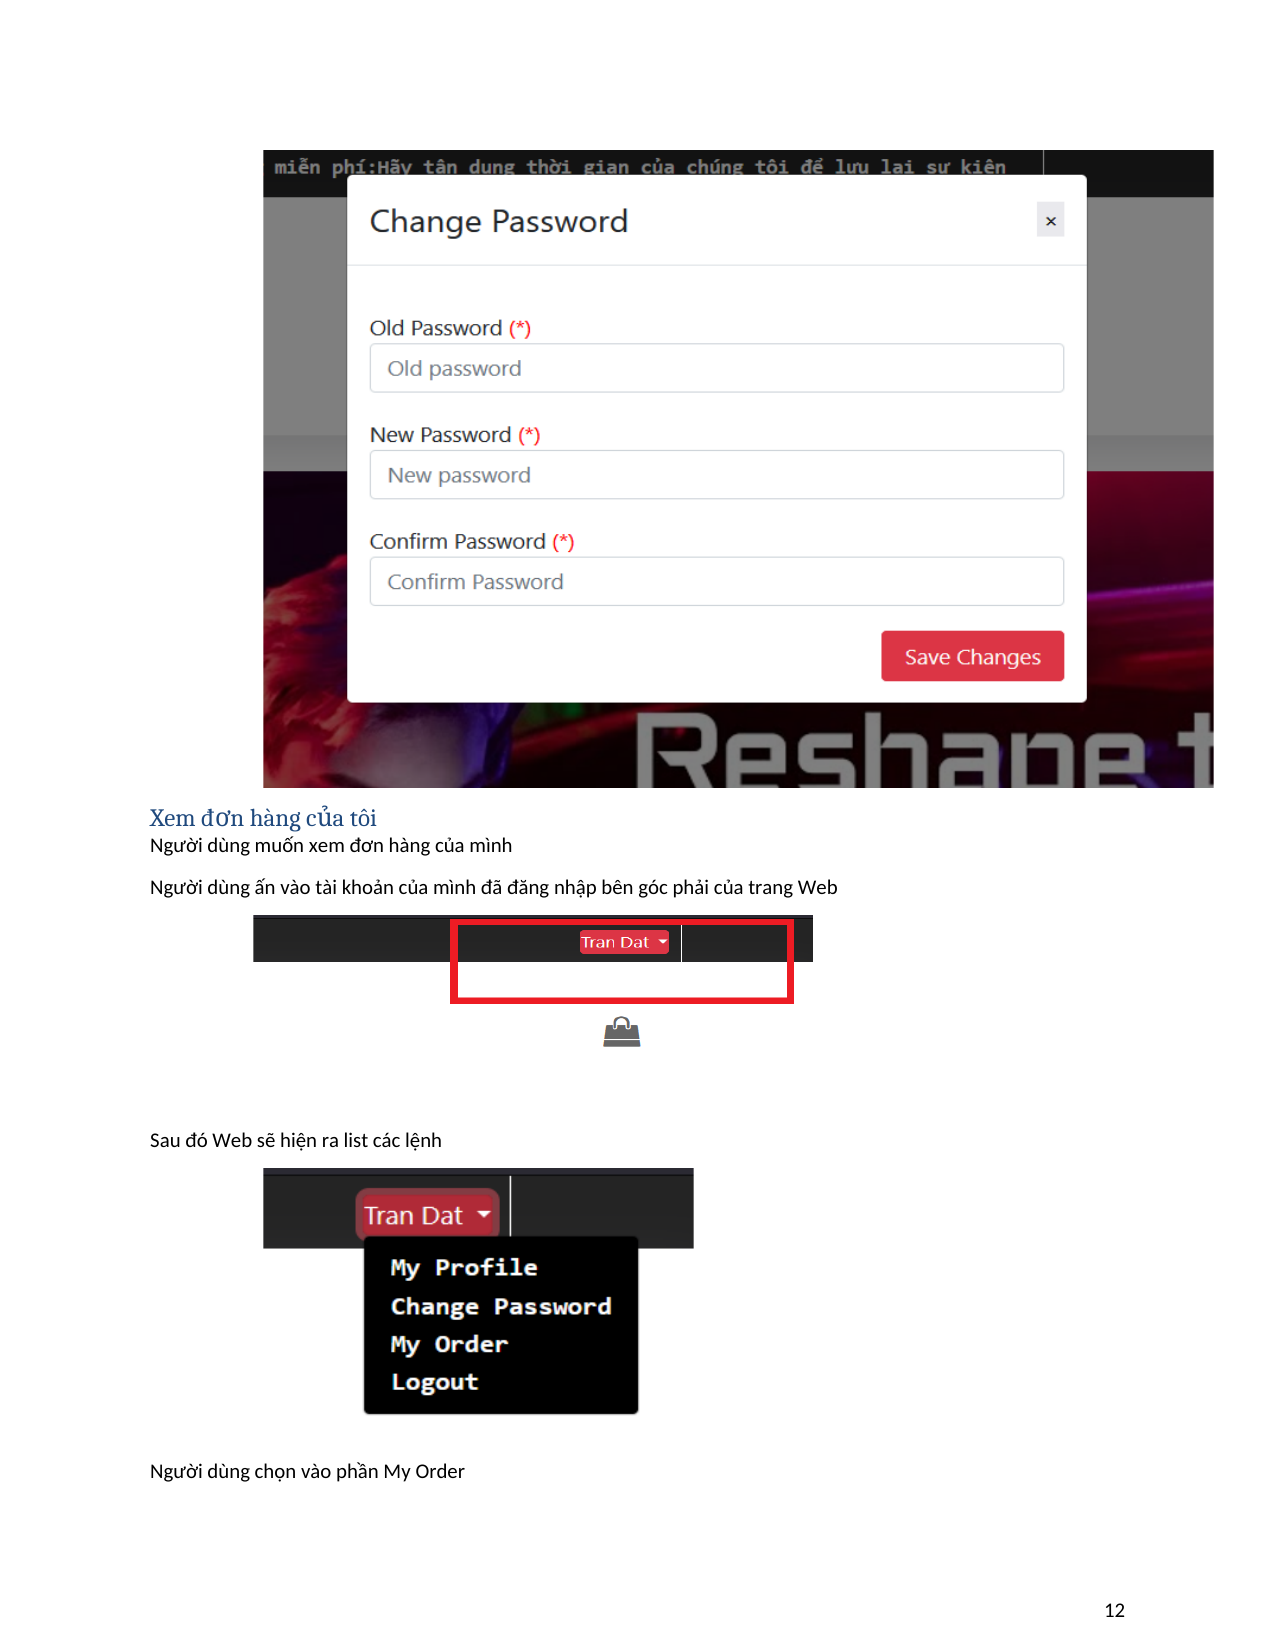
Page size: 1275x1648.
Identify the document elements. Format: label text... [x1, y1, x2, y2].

text Người dùng ấn vào tài khoản của mình đã đăng nhập bên góc phải của trang Web [150, 874, 1125, 899]
subtitle Xem đơn hàng của tôi [150, 804, 1125, 832]
picture [253, 915, 967, 1113]
picture [263, 150, 1214, 788]
text Sau đó Web sẽ hiện ra list các lệnh [150, 1127, 1125, 1152]
text Người dùng muốn xem đơn hàng của mình [150, 832, 1125, 858]
text Người dùng chọn vào phần My Order [150, 1459, 1125, 1484]
picture [263, 1168, 694, 1443]
